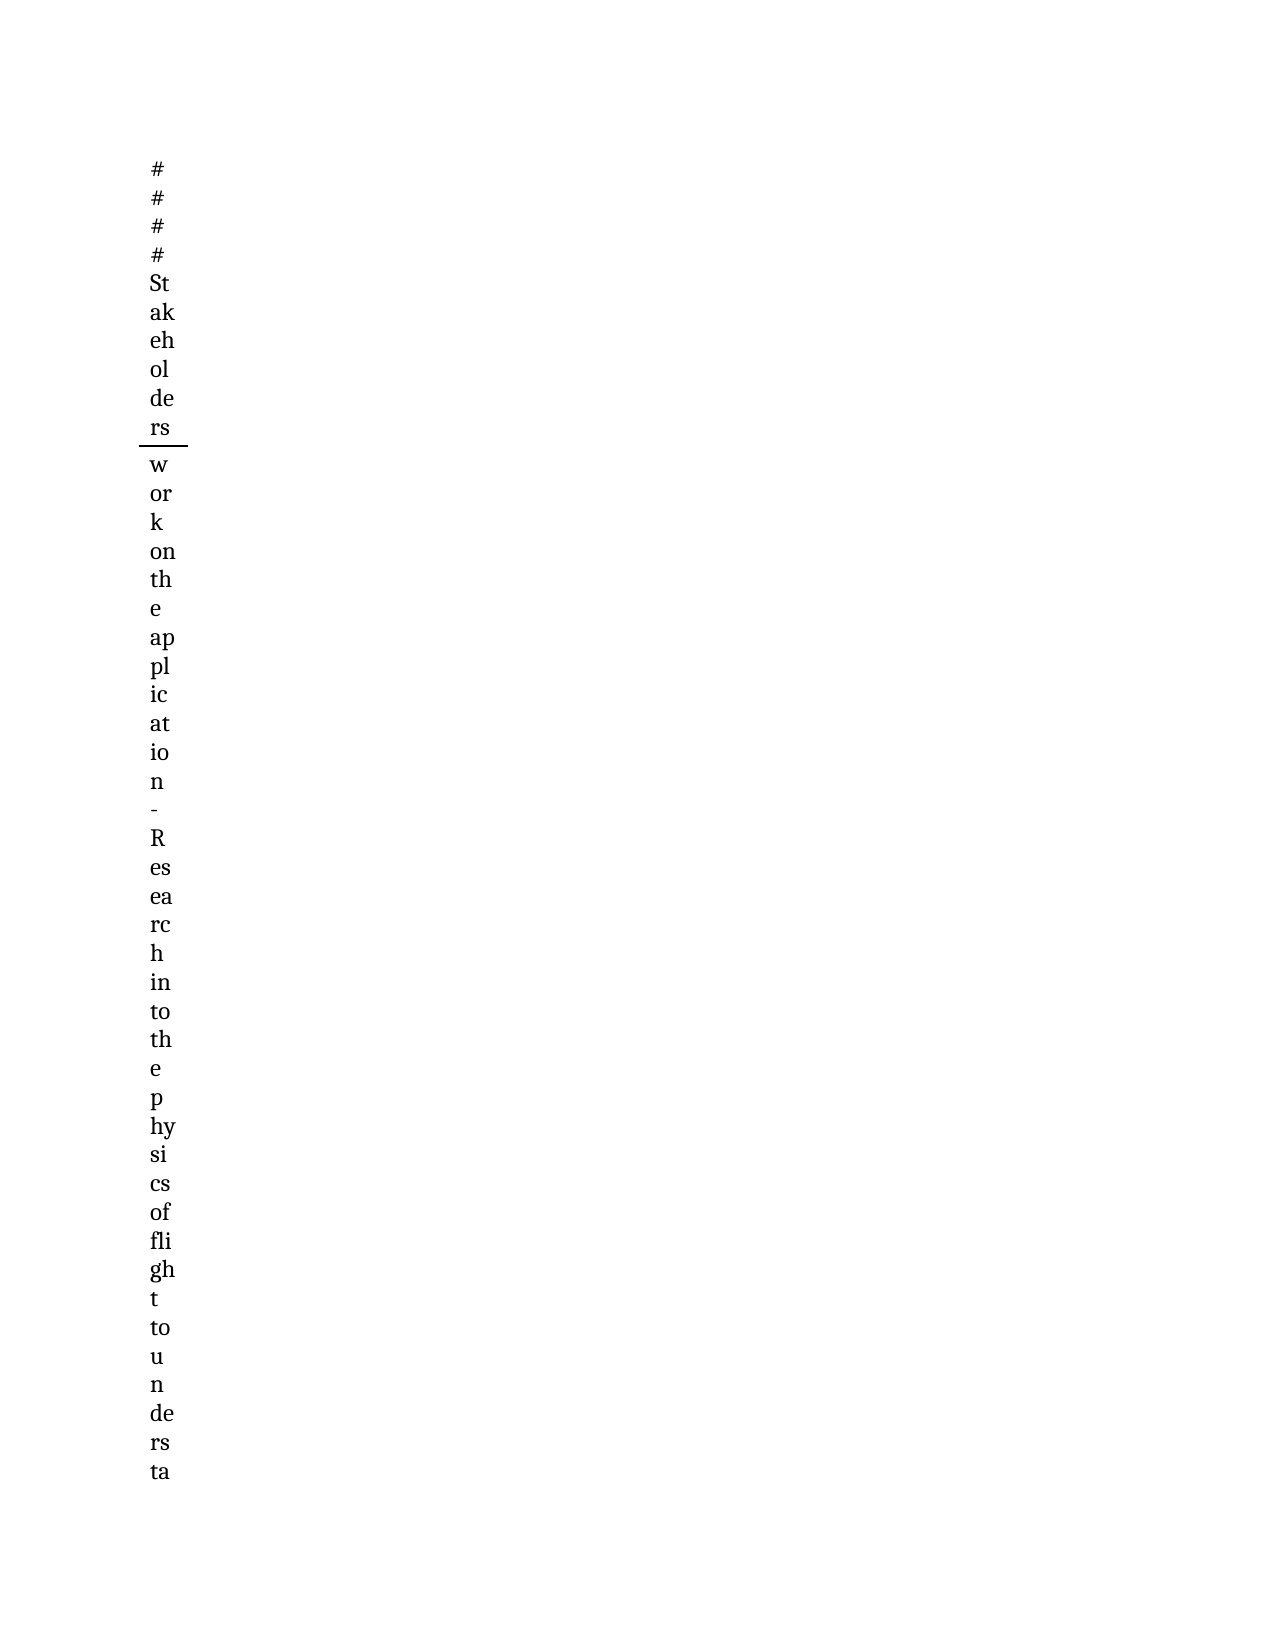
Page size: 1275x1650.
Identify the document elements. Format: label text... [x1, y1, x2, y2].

table_header #### Stakeholders [139, 150, 187, 445]
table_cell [139, 447, 187, 1485]
